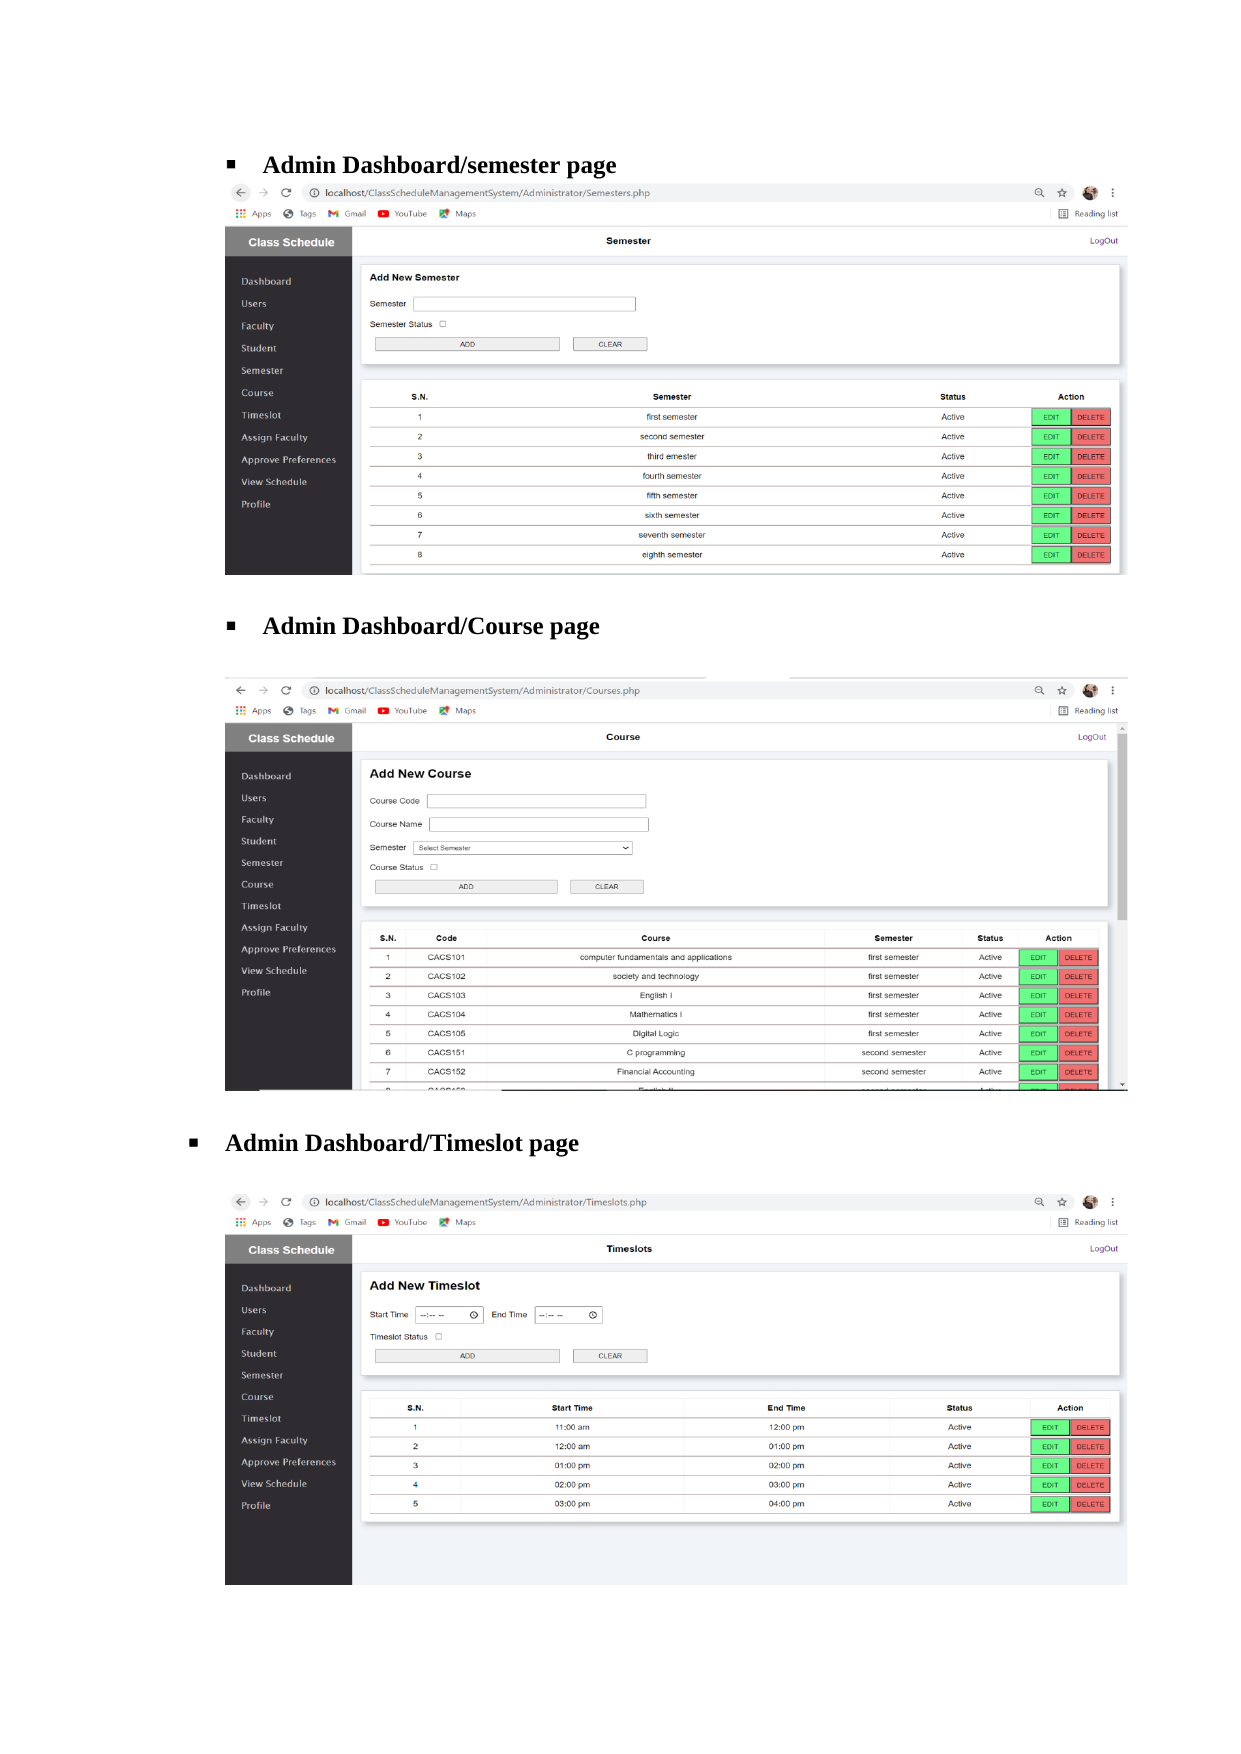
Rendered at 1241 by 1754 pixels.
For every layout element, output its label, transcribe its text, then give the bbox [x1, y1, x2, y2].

picture [225, 1194, 1128, 1585]
list Admin Dashboard/semester page [225, 150, 1090, 179]
list Admin Dashboard/Course page [225, 611, 1090, 640]
picture [225, 183, 1128, 575]
picture [225, 677, 1128, 1091]
list Admin Dashboard/Timeslot page [187, 1128, 1090, 1157]
